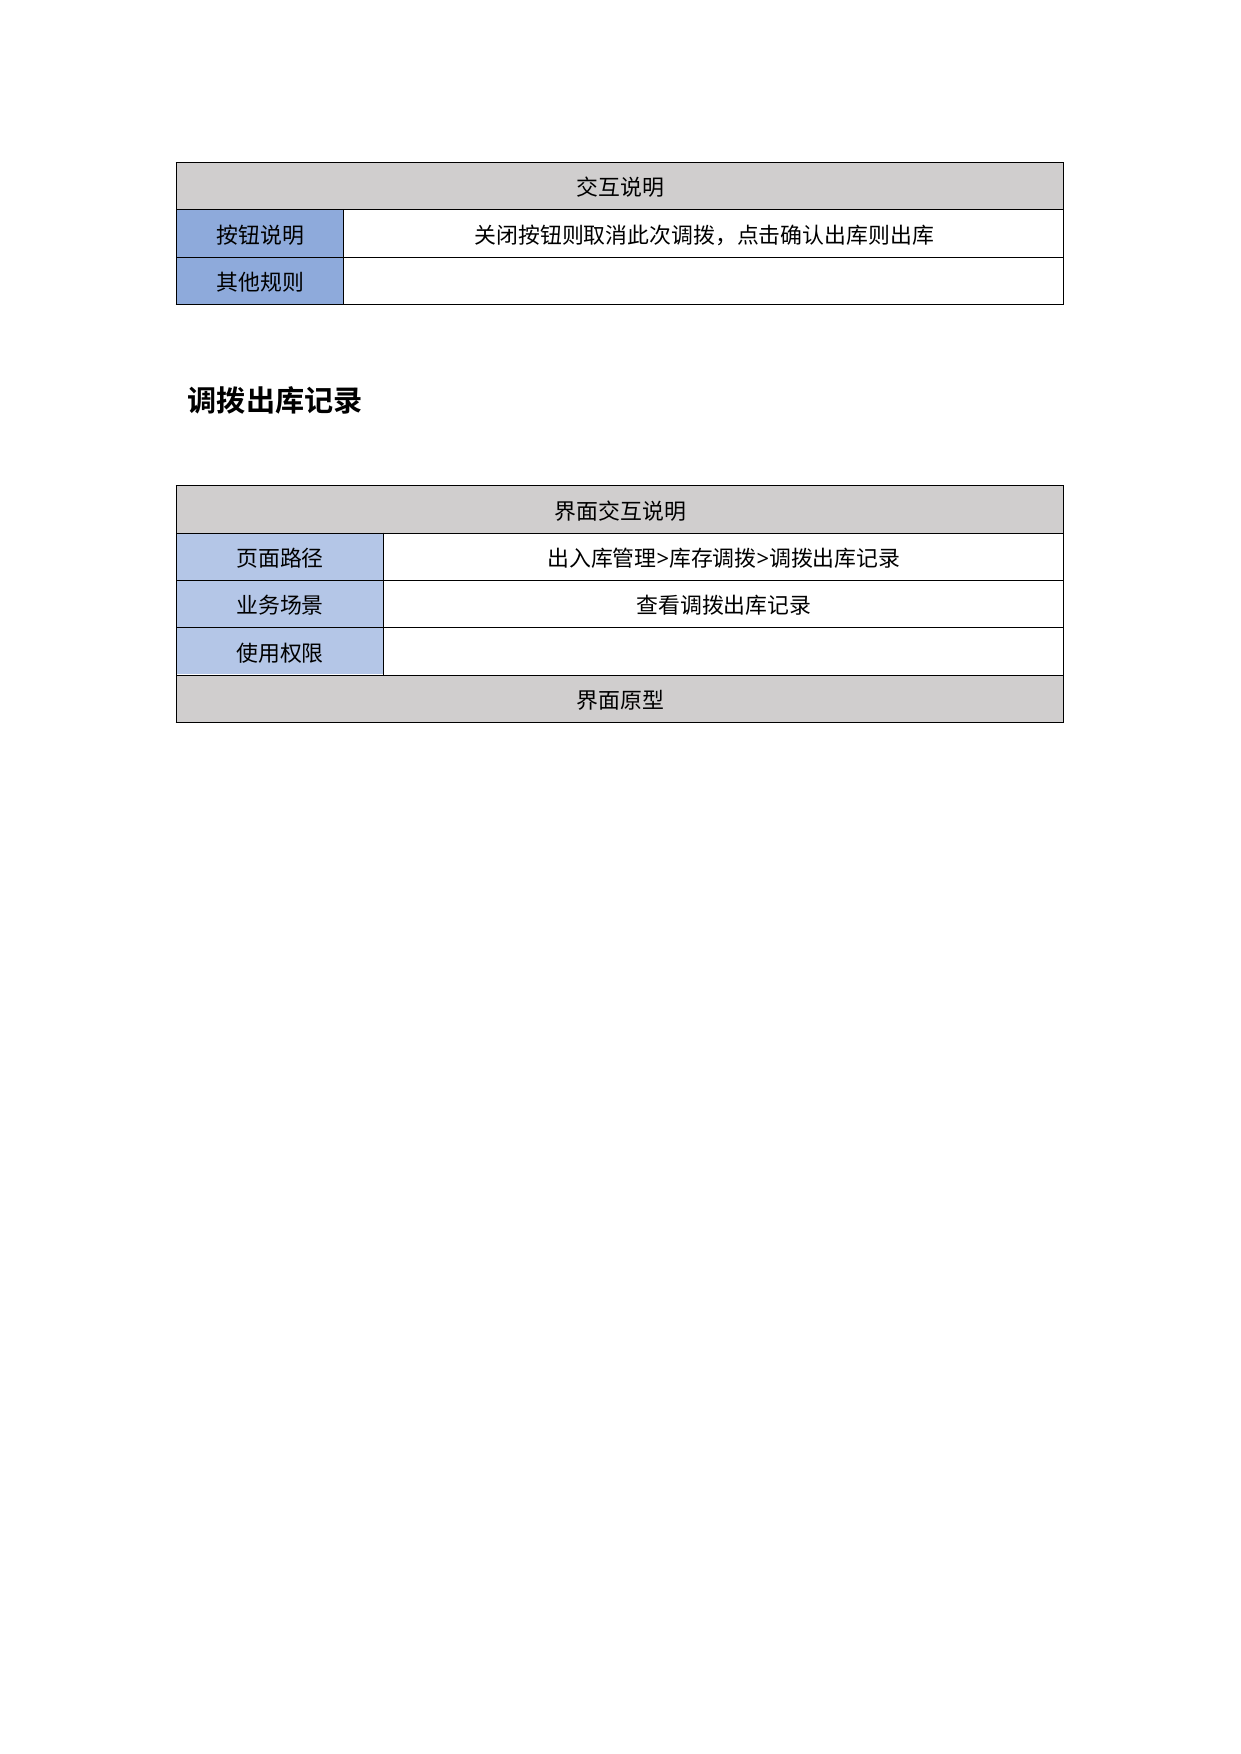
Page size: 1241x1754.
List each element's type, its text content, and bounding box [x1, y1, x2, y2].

table_cell [344, 258, 1063, 304]
table_cell 交互说明 [177, 163, 1063, 209]
subtitle 调拨出库记录 [187, 367, 1053, 432]
table_cell 查看调拨出库记录 [384, 581, 1063, 627]
table_cell 业务场景 [177, 581, 383, 627]
table_cell 其他规则 [177, 258, 343, 304]
table_cell 按钮说明 [177, 210, 343, 257]
table_cell [384, 628, 1063, 674]
table_cell 关闭按钮则取消此次调拨，点击确认出库则出库 [344, 210, 1063, 257]
table_header 界面交互说明 [177, 486, 1063, 533]
table_cell 出入库管理>库存调拨>调拨出库记录 [384, 534, 1063, 580]
table_cell 使用权限 [177, 628, 383, 674]
table_cell 页面路径 [177, 534, 383, 580]
table_cell 界面原型 [177, 676, 1063, 722]
